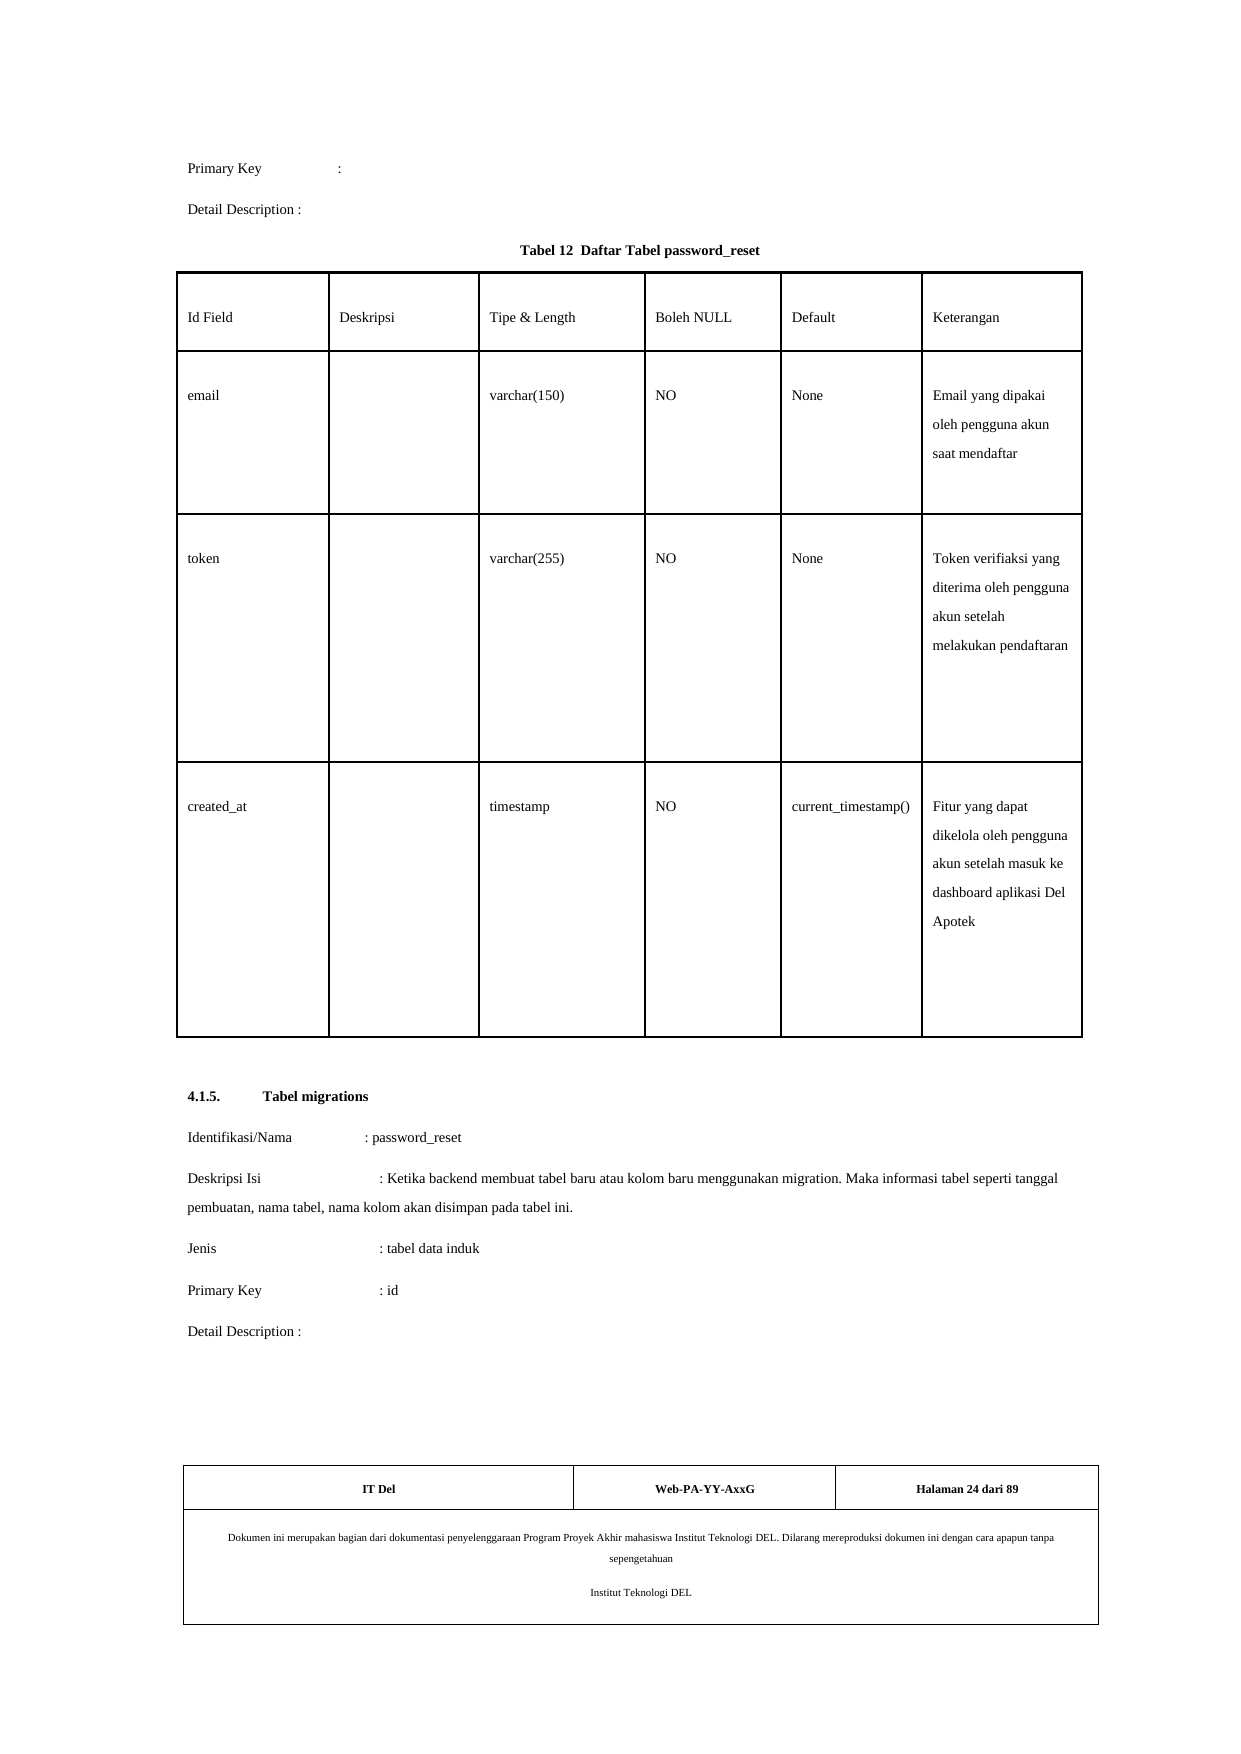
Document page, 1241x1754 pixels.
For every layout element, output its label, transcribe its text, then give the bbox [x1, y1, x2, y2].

table_cell email [178, 352, 328, 513]
table_header Boleh NULL [646, 274, 780, 350]
subtitle Tabel migrations [187, 1076, 1092, 1104]
table_cell timestamp [480, 763, 644, 1036]
table_cell [330, 763, 478, 1036]
table_cell None [782, 352, 921, 513]
table_cell varchar(150) [480, 352, 644, 513]
table_cell varchar(255) [480, 515, 644, 761]
table_header Keterangan [923, 274, 1081, 350]
table_cell token [178, 515, 328, 761]
text Detail Description : [187, 1311, 1092, 1339]
table_cell Email yang dipakai oleh pengguna akun saat mendaftar [923, 352, 1081, 513]
table_cell NO [646, 352, 780, 513]
table_cell [330, 352, 478, 513]
text Tabel 12 Daftar Tabel password_reset [187, 230, 1092, 259]
text Jenis : tabel data induk [187, 1228, 1092, 1257]
table_cell NO [646, 515, 780, 761]
table_cell None [782, 515, 921, 761]
table_cell Token verifiaksi yang diterima oleh pengguna akun setelah melakukan pendaftaran [923, 515, 1081, 761]
table_header Id Field [178, 274, 328, 350]
text Deskripsi Isi : Ketika backend membuat tabel baru atau kolom baru menggunakan migration. Maka informasi tabel seperti tanggal pembuatan, nama tabel, nama kolom akan disimpan pada tabel ini. [187, 1158, 1092, 1216]
table_header Deskripsi [330, 274, 478, 350]
table_cell current_timestamp() [782, 763, 921, 1036]
table_cell NO [646, 763, 780, 1036]
table_cell created_at [178, 763, 328, 1036]
text Primary Key : [187, 148, 1092, 176]
text Detail Description : [187, 189, 1092, 218]
table_cell [330, 515, 478, 761]
table_header Tipe & Length [480, 274, 644, 350]
text Identifikasi/Nama : password_reset [187, 1117, 1092, 1146]
table_header Default [782, 274, 921, 350]
table_cell Fitur yang dapat dikelola oleh pengguna akun setelah masuk ke dashboard aplikasi Del Apotek [923, 763, 1081, 1036]
text Primary Key : id [187, 1269, 1092, 1298]
